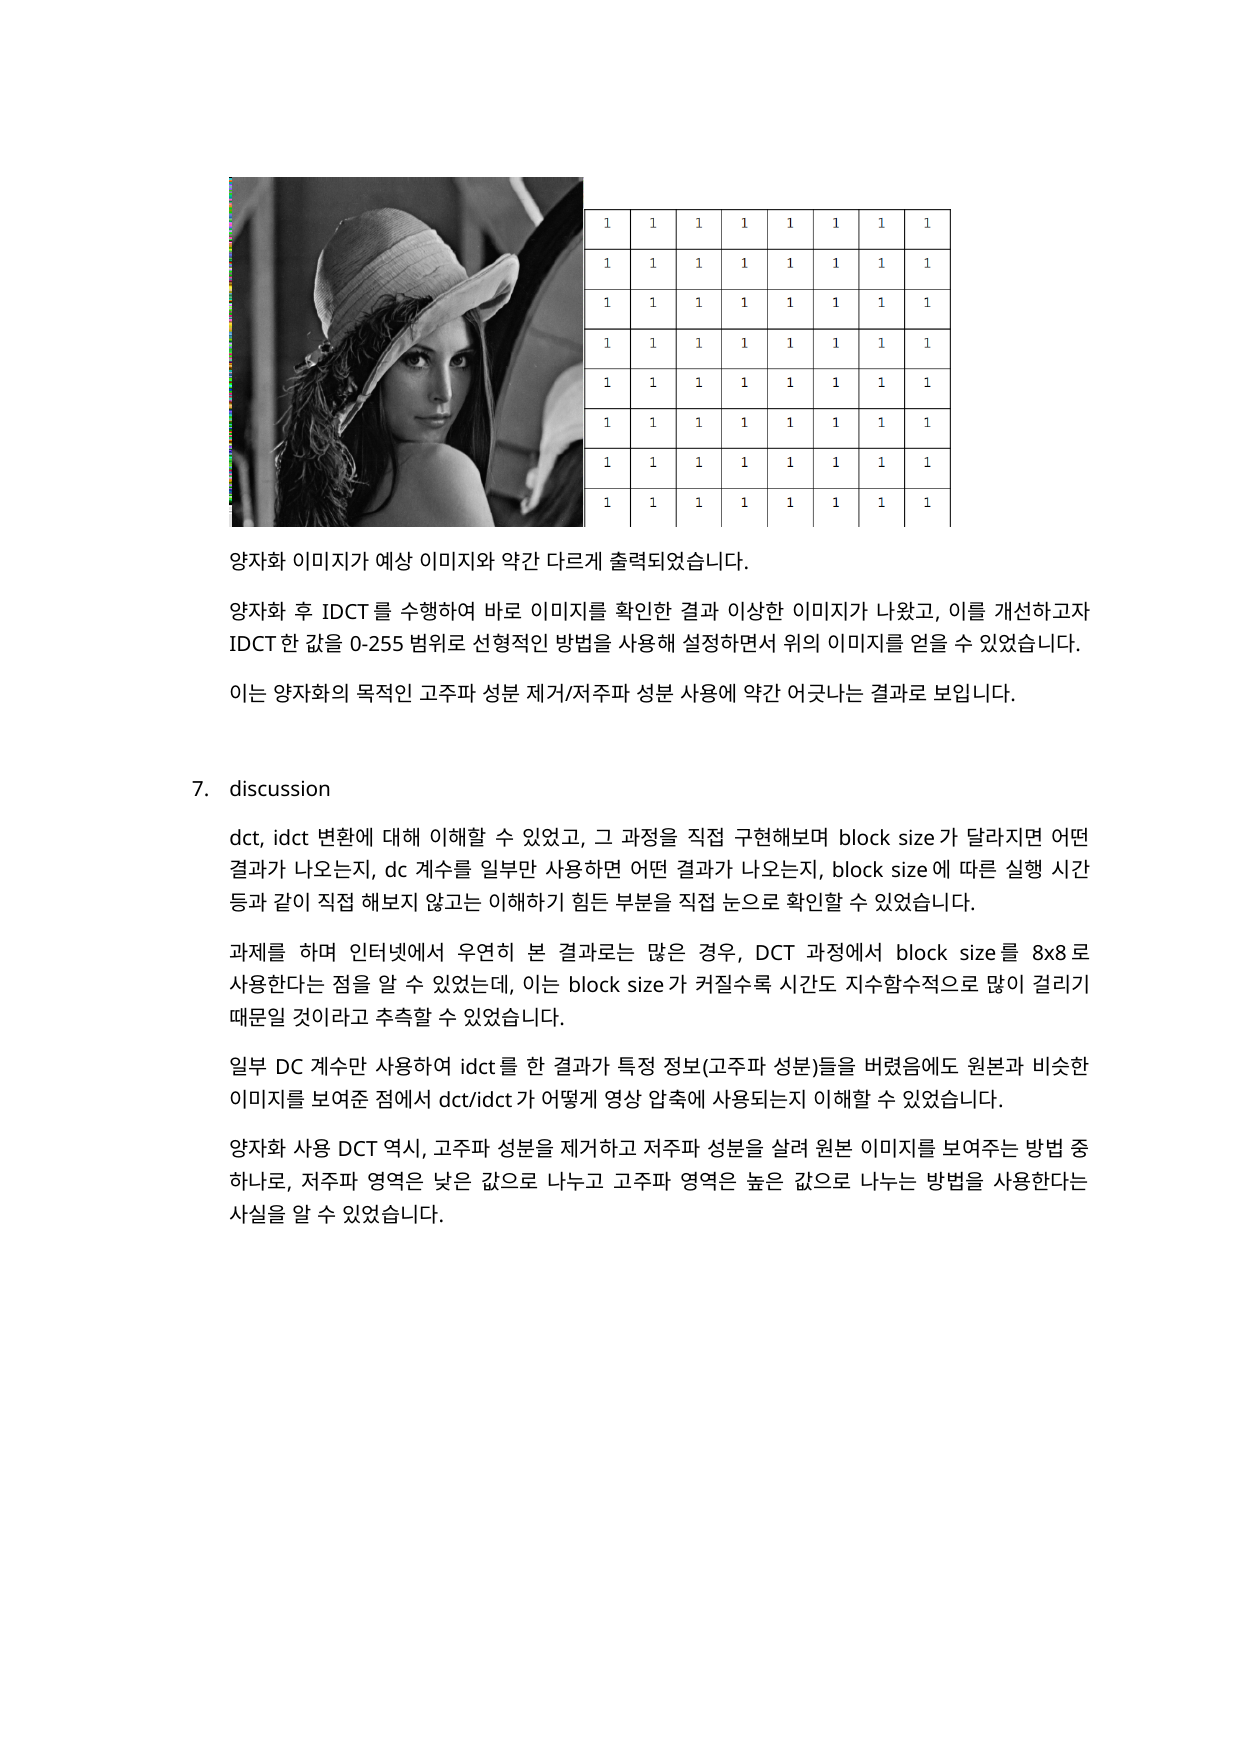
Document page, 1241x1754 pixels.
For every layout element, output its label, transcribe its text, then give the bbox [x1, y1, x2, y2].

list 이는 양자화의 목적인 고주파 성분 제거/저주파 성분 사용에 약간 어긋나는 결과로 보입니다. [229, 677, 1090, 707]
list 과제를 하며 인터넷에서 우연히 본 결과로는 많은 경우, DCT 과정에서 block size를 8x8로 사용한다는 점을 알 수 있었는데, 이는 block size가 커질수록 시간도 지수함수적으로 많이 걸리기 때문일 것이라고 추측할 수 있었습니다. [229, 936, 1090, 1032]
list 양자화 사용 DCT 역시, 고주파 성분을 제거하고 저주파 성분을 살려 원본 이미지를 보여주는 방법 중 하나로, 저주파 영역은 낮은 값으로 나누고 고주파 영역은 높은 값으로 나누는 방법을 사용한다는 사실을 알 수 있었습니다. [229, 1133, 1090, 1228]
list dct, idct 변환에 대해 이해할 수 있었고, 그 과정을 직접 구현해보며 block size가 달라지면 어떤 결과가 나오는지, dc 계수를 일부만 사용하면 어떤 결과가 나오는지, block size에 따른 실행 시간 등과 같이 직접 해보지 않고는 이해하기 힘든 부분을 직접 눈으로 확인할 수 있었습니다. [229, 821, 1090, 917]
list 양자화 이미지가 예상 이미지와 약간 다르게 출력되었습니다. [229, 546, 1090, 576]
list discussion [192, 774, 1090, 802]
picture [229, 177, 960, 527]
list 양자화 후 IDCT를 수행하여 바로 이미지를 확인한 결과 이상한 이미지가 나왔고, 이를 개선하고자 IDCT한 값을 0-255 범위로 선형적인 방법을 사용해 설정하면서 위의 이미지를 얻을 수 있었습니다. [229, 595, 1090, 658]
list 일부 DC 계수만 사용하여 idct를 한 결과가 특정 정보(고주파 성분)들을 버렸음에도 원본과 비슷한 이미지를 보여준 점에서 dct/idct가 어떻게 영상 압축에 사용되는지 이해할 수 있었습니다. [229, 1051, 1090, 1114]
